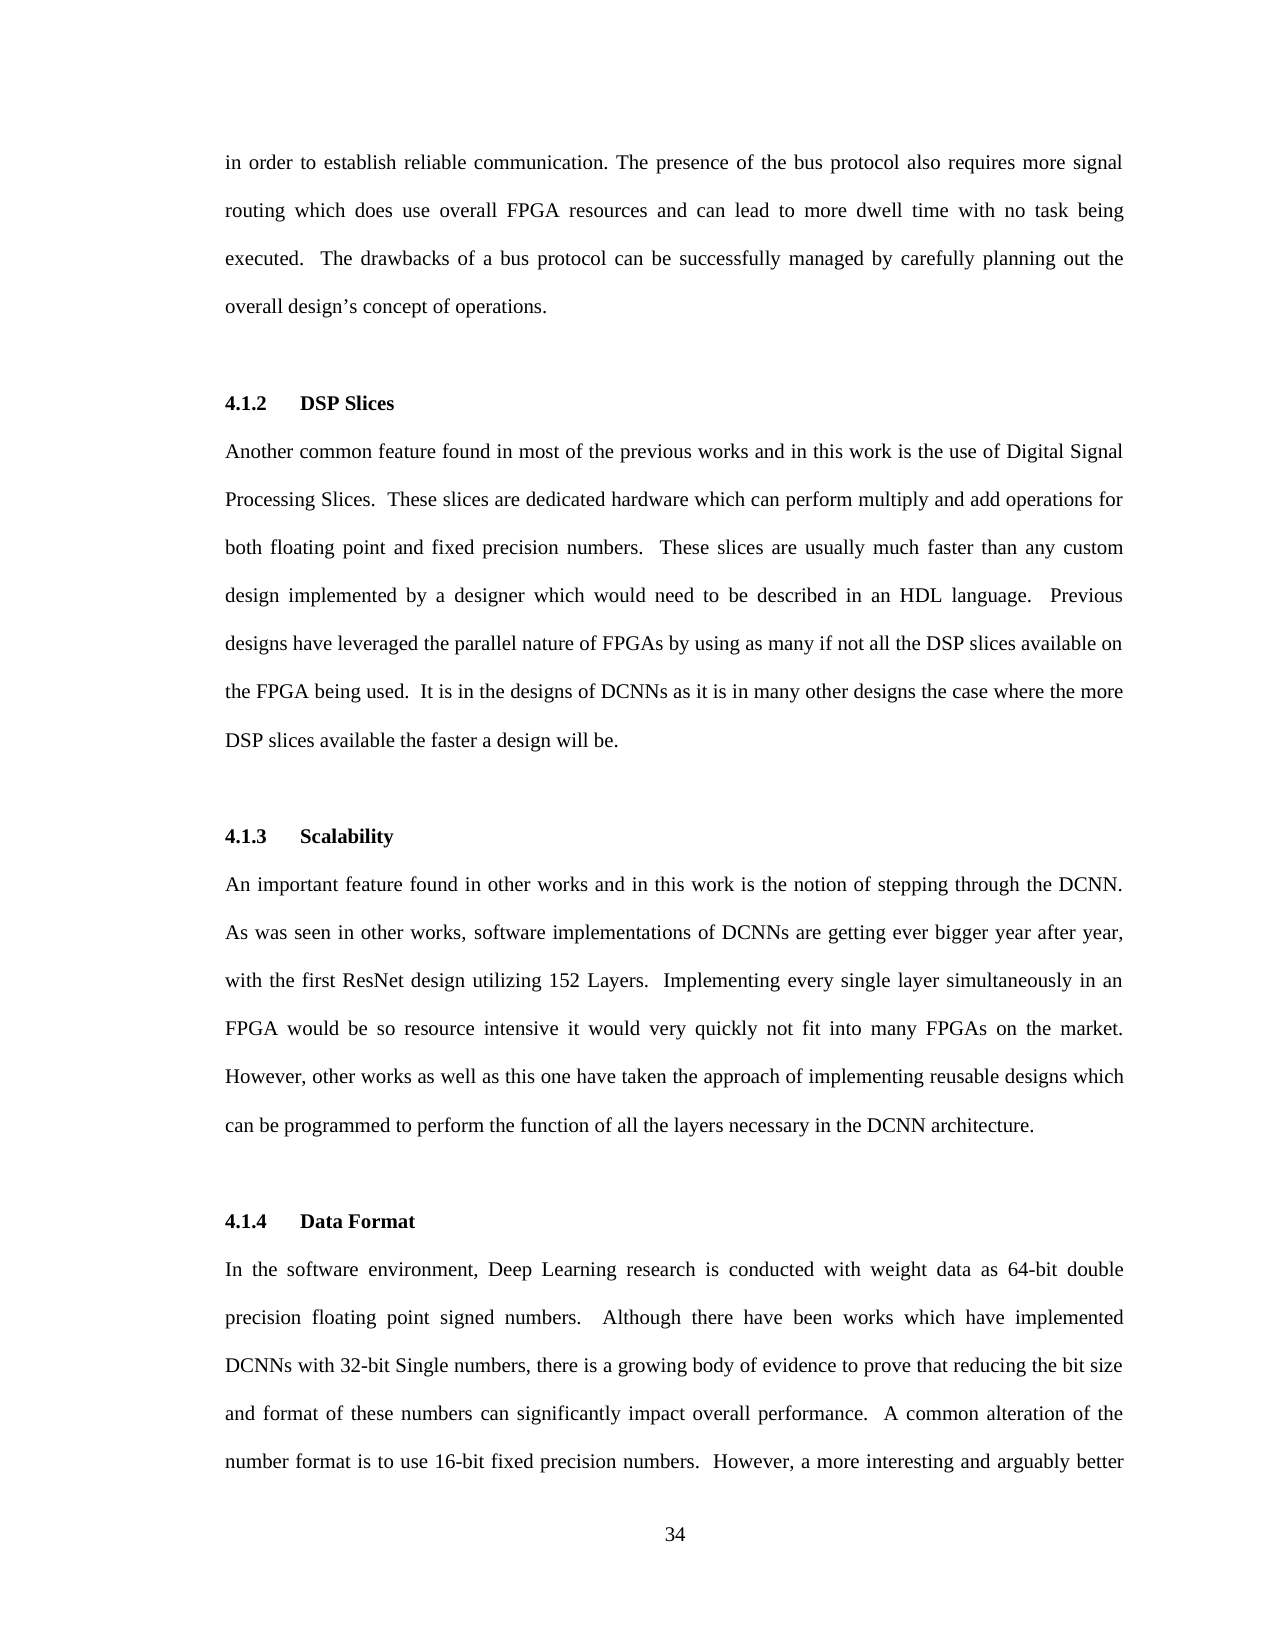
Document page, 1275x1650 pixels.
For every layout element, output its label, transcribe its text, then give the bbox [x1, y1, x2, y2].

list Scalability [225, 824, 1125, 848]
list Data Format [225, 1209, 1125, 1233]
text Another common feature found in most of the previous works and in this work is the use of Digital Signal Processing Slices. These slices are dedicated hardware which can perform multiply and add operations for both floating point and fixed precision numbers. These slices are usually much faster than any custom design implemented by a designer which would need to be described in an HDL language. Previous designs have leveraged the parallel nature of FPGAs by using as many if not all the DSP slices available on the FPGA being used. It is in the designs of DCNNs as it is in many other designs the case where the more DSP slices available the faster a design will be. [225, 439, 1125, 752]
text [225, 1257, 1125, 1473]
text An important feature found in other works and in this work is the notion of stepping through the DCNN. As was seen in other works, software implementations of DCNNs are getting ever bigger year after year, with the first ResNet design utilizing 152 Layers. Implementing every single layer simultaneously in an FPGA would be so resource intensive it would very quickly not fit into many FPGAs on the market. However, other works as well as this one have taken the approach of implementing reusable designs which can be programmed to perform the function of all the layers necessary in the DCNN architecture. [225, 872, 1125, 1137]
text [225, 150, 1125, 318]
list DSP Slices [225, 391, 1125, 415]
